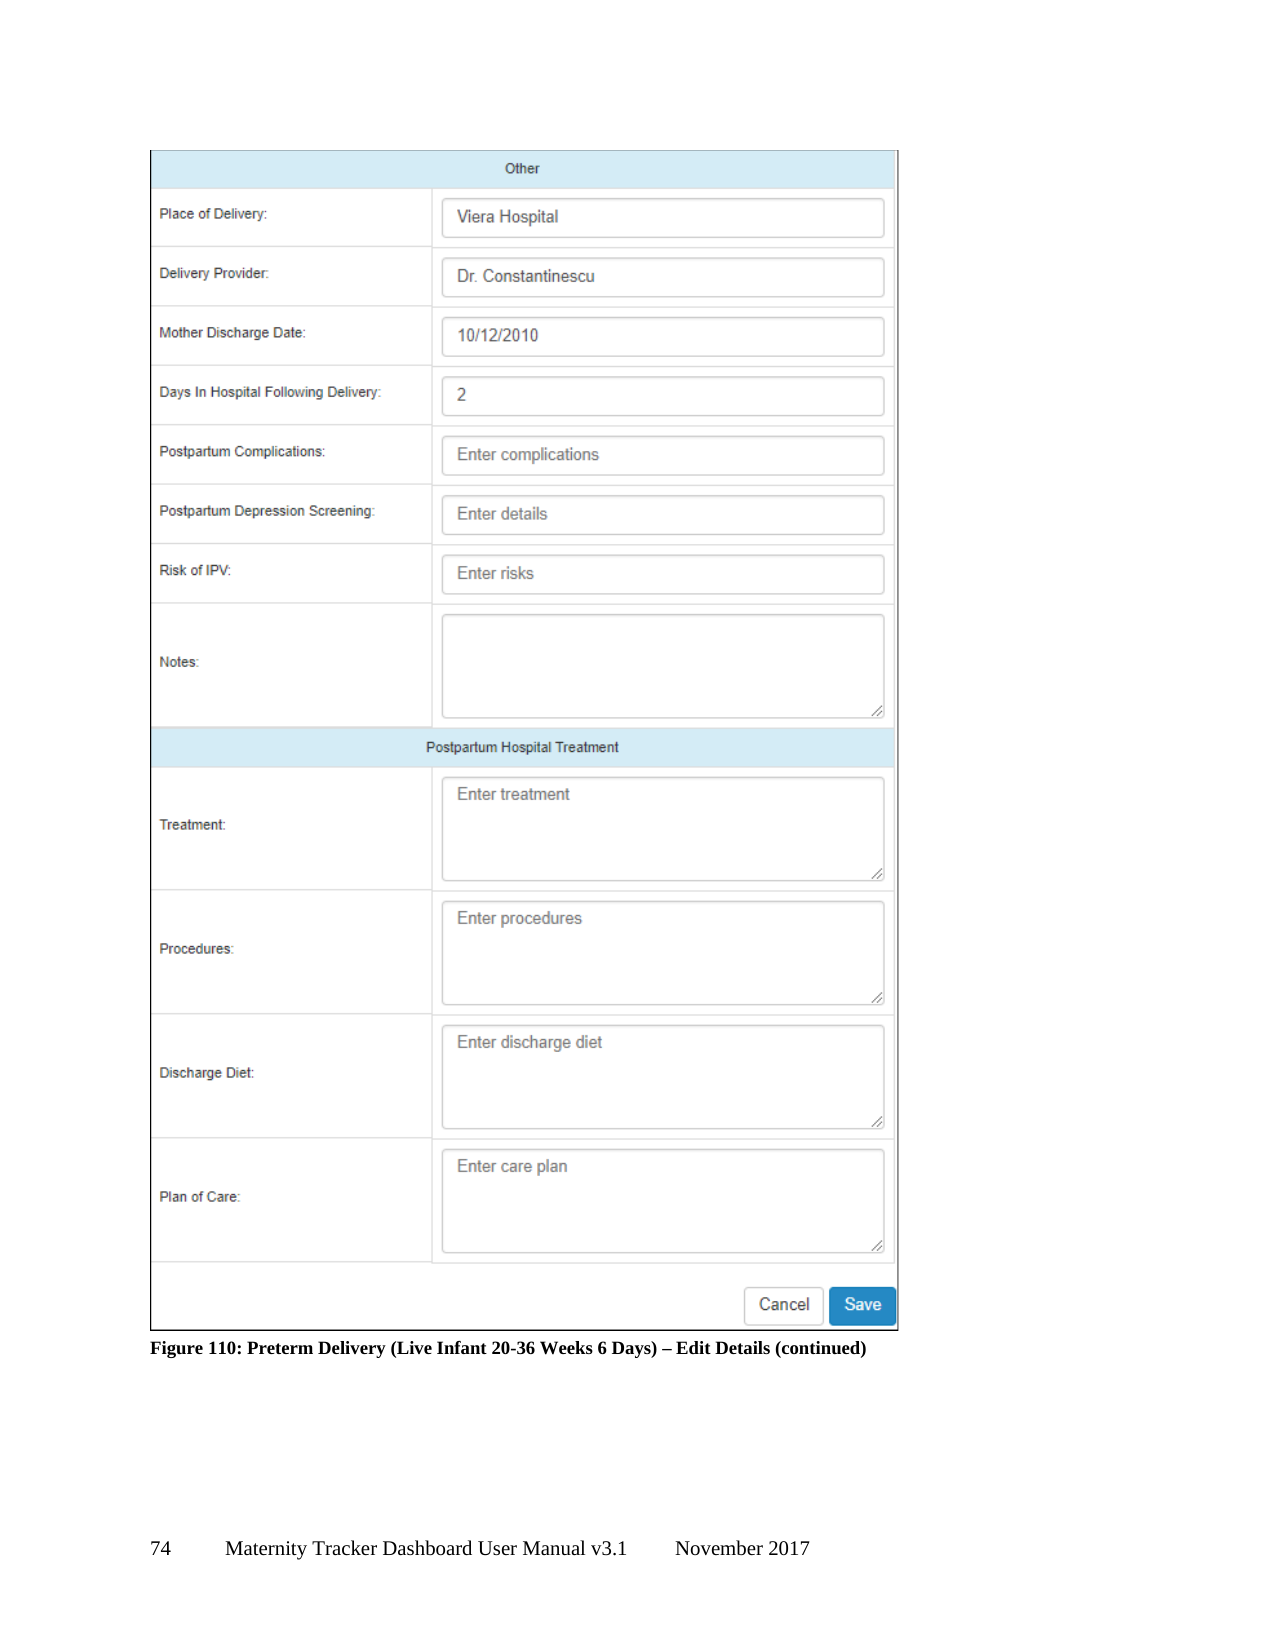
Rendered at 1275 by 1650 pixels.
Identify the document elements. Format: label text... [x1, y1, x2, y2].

picture [150, 150, 899, 1331]
text Figure 110: Preterm Delivery (Live Infant 20-36 Weeks 6 Days) – Edit Details (continued) [150, 1337, 1125, 1358]
